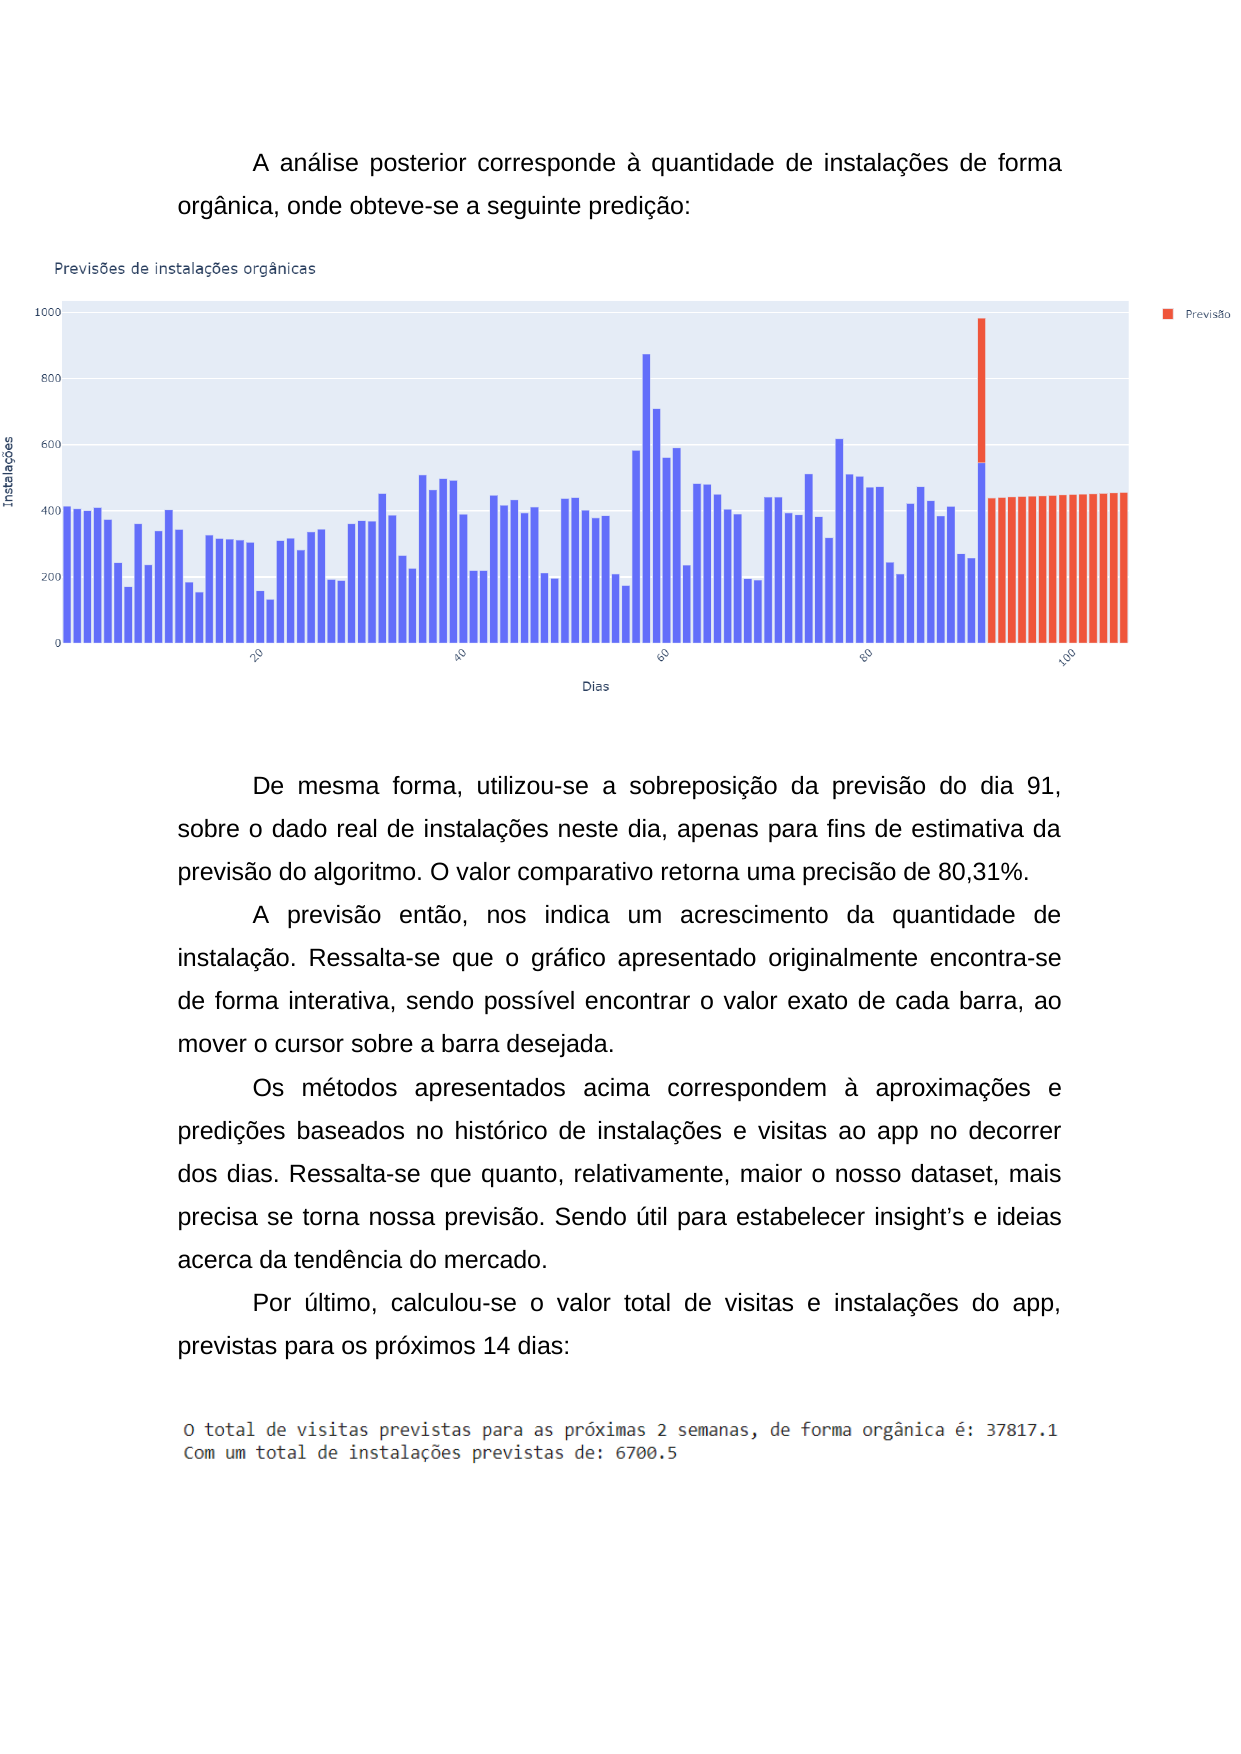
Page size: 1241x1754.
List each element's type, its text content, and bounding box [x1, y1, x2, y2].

picture [177, 1412, 1063, 1474]
text A análise posterior corresponde à quantidade de instalações de forma orgânica, onde obteve-se a seguinte predição: [177, 148, 1063, 219]
picture [0, 258, 1233, 699]
text Por último, calculou-se o valor total de visitas e instalações do app, previstas para os próximos 14 dias: [177, 1288, 1063, 1360]
text Os métodos apresentados acima correspondem à aproximações e predições baseados no histórico de instalações e visitas ao app no decorrer dos dias. Ressalta-se que quanto, relativamente, maior o nosso dataset, mais precisa se torna nossa previsão. Sendo útil para estabelecer insight’s e ideias acerca da tendência do mercado. [177, 1072, 1063, 1274]
text De mesma forma, utilizou-se a sobreposição da previsão do dia 91, sobre o dado real de instalações neste dia, apenas para fins de estimativa da previsão do algoritmo. O valor comparativo retorna uma precisão de 80,31%. [177, 771, 1063, 886]
text A previsão então, nos indica um acrescimento da quantidade de instalação. Ressalta-se que o gráfico apresentado originalmente encontra-se de forma interativa, sendo possível encontrar o valor exato de cada barra, ao mover o cursor sobre a barra desejada. [177, 900, 1063, 1058]
